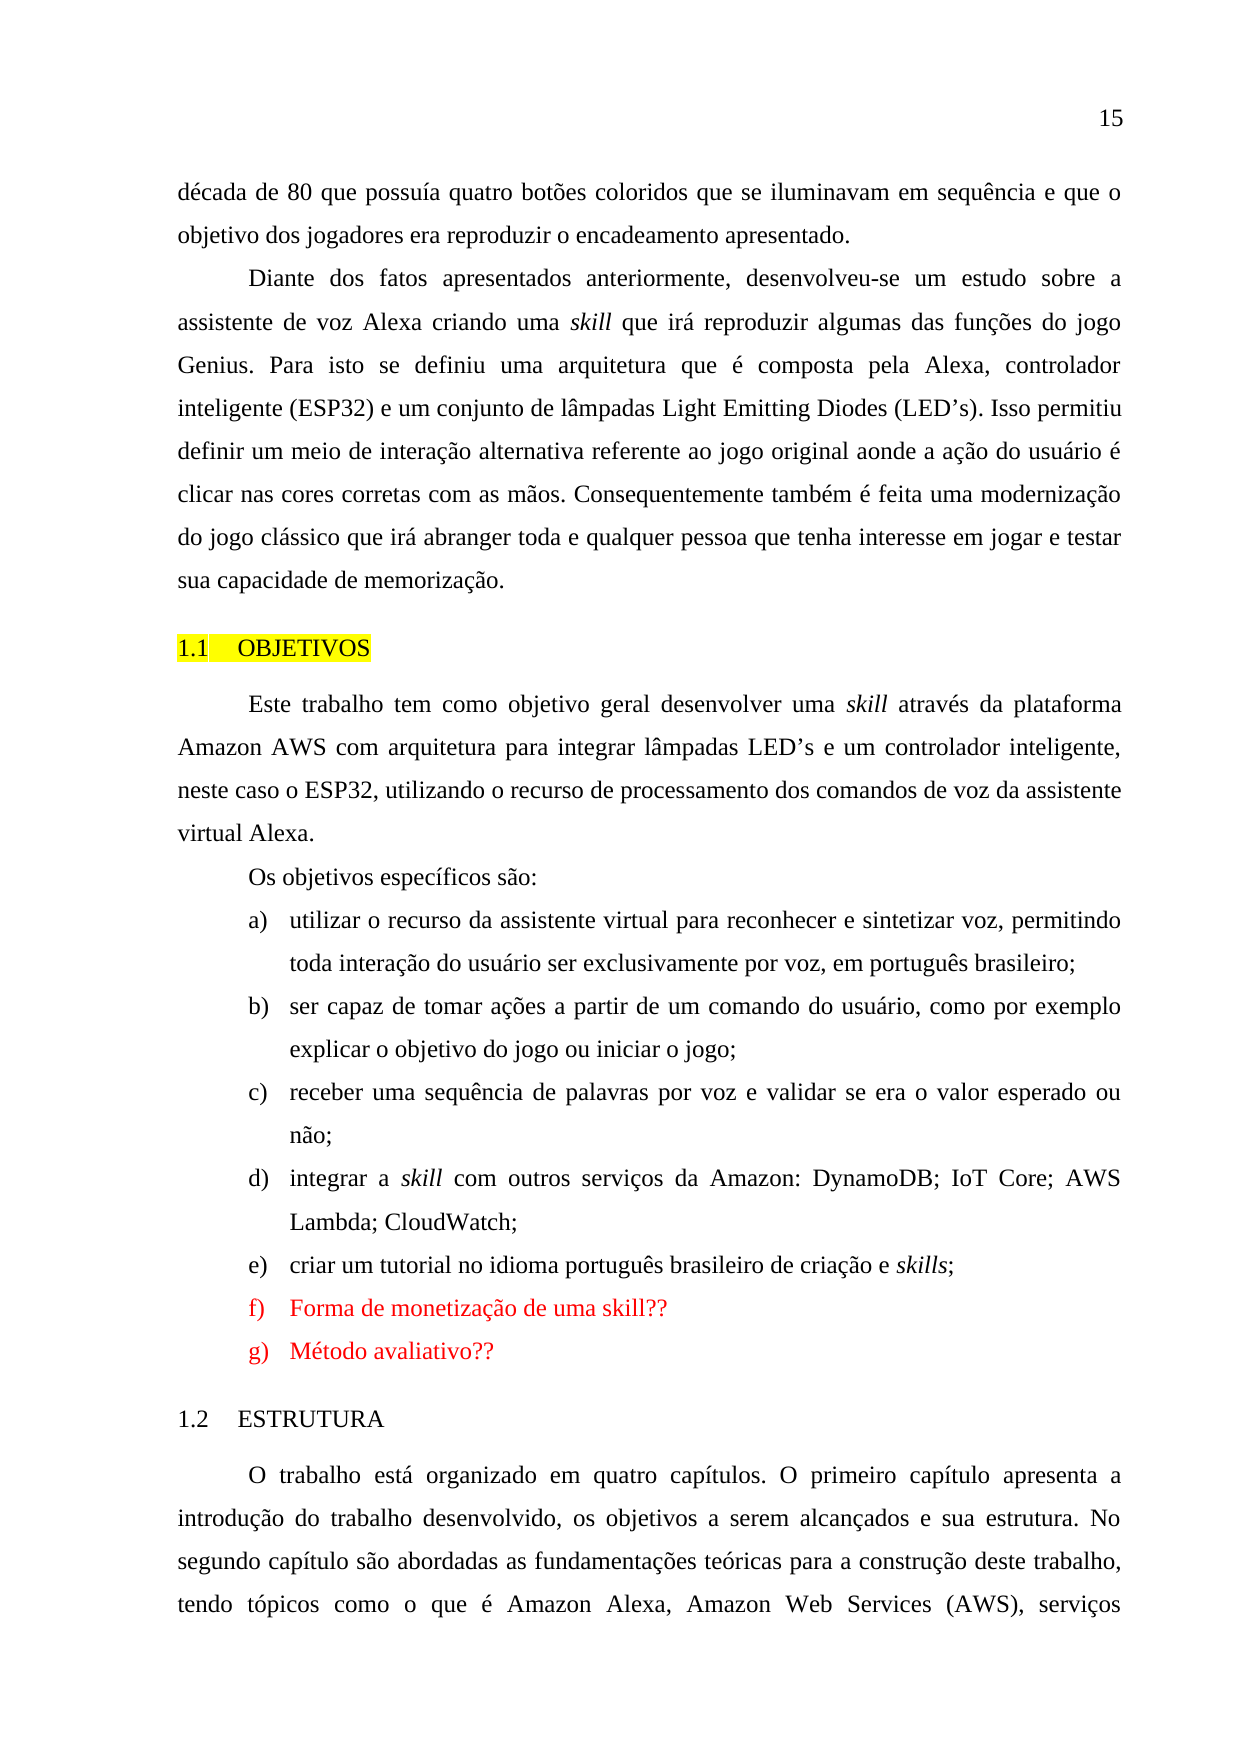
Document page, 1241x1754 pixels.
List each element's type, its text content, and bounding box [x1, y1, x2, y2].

text Os objetivos específicos são: [177, 862, 1122, 890]
text criar um tutorial no idioma português brasileiro de criação e skills; [248, 1250, 1122, 1278]
text ser capaz de tomar ações a partir de um comando do usuário, como por exemplo explicar o objetivo do jogo ou iniciar o jogo; [248, 991, 1122, 1063]
text Este trabalho tem como objetivo geral desenvolver uma skill através da plataforma Amazon AWS com arquitetura para integrar lâmpadas LED’s e um controlador inteligente, neste caso o ESP32, utilizando o recurso de processamento dos comandos de voz da assistente virtual Alexa. [177, 689, 1122, 847]
text Diante dos fatos apresentados anteriormente, desenvolveu-se um estudo sobre a assistente de voz Alexa criando uma skill que irá reproduzir algumas das funções do jogo Genius. Para isto se definiu uma arquitetura que é composta pela Alexa, controlador inteligente (ESP32) e um conjunto de lâmpadas Light Emitting Diodes (LED’s). Isso permitiu definir um meio de interação alternativa referente ao jogo original aonde a ação do usuário é clicar nas cores corretas com as mãos. Consequentemente também é feita uma modernização do jogo clássico que irá abranger toda e qualquer pessoa que tenha interesse em jogar e testar sua capacidade de memorização. [177, 263, 1122, 594]
text Forma de monetização de uma skill?? [248, 1293, 1122, 1322]
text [177, 177, 1122, 249]
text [177, 1460, 1122, 1618]
text integrar a skill com outros serviços da Amazon: DynamoDB; IoT Core; AWS Lambda; CloudWatch; [248, 1163, 1122, 1235]
subtitle Objetivos [177, 633, 1122, 662]
subtitle Estrutura [177, 1404, 1122, 1433]
text Método avaliativo?? [248, 1336, 1122, 1365]
text receber uma sequência de palavras por voz e validar se era o valor esperado ou não; [248, 1077, 1122, 1149]
text utilizar o recurso da assistente virtual para reconhecer e sintetizar voz, permitindo toda interação do usuário ser exclusivamente por voz, em português brasileiro; [248, 905, 1122, 977]
